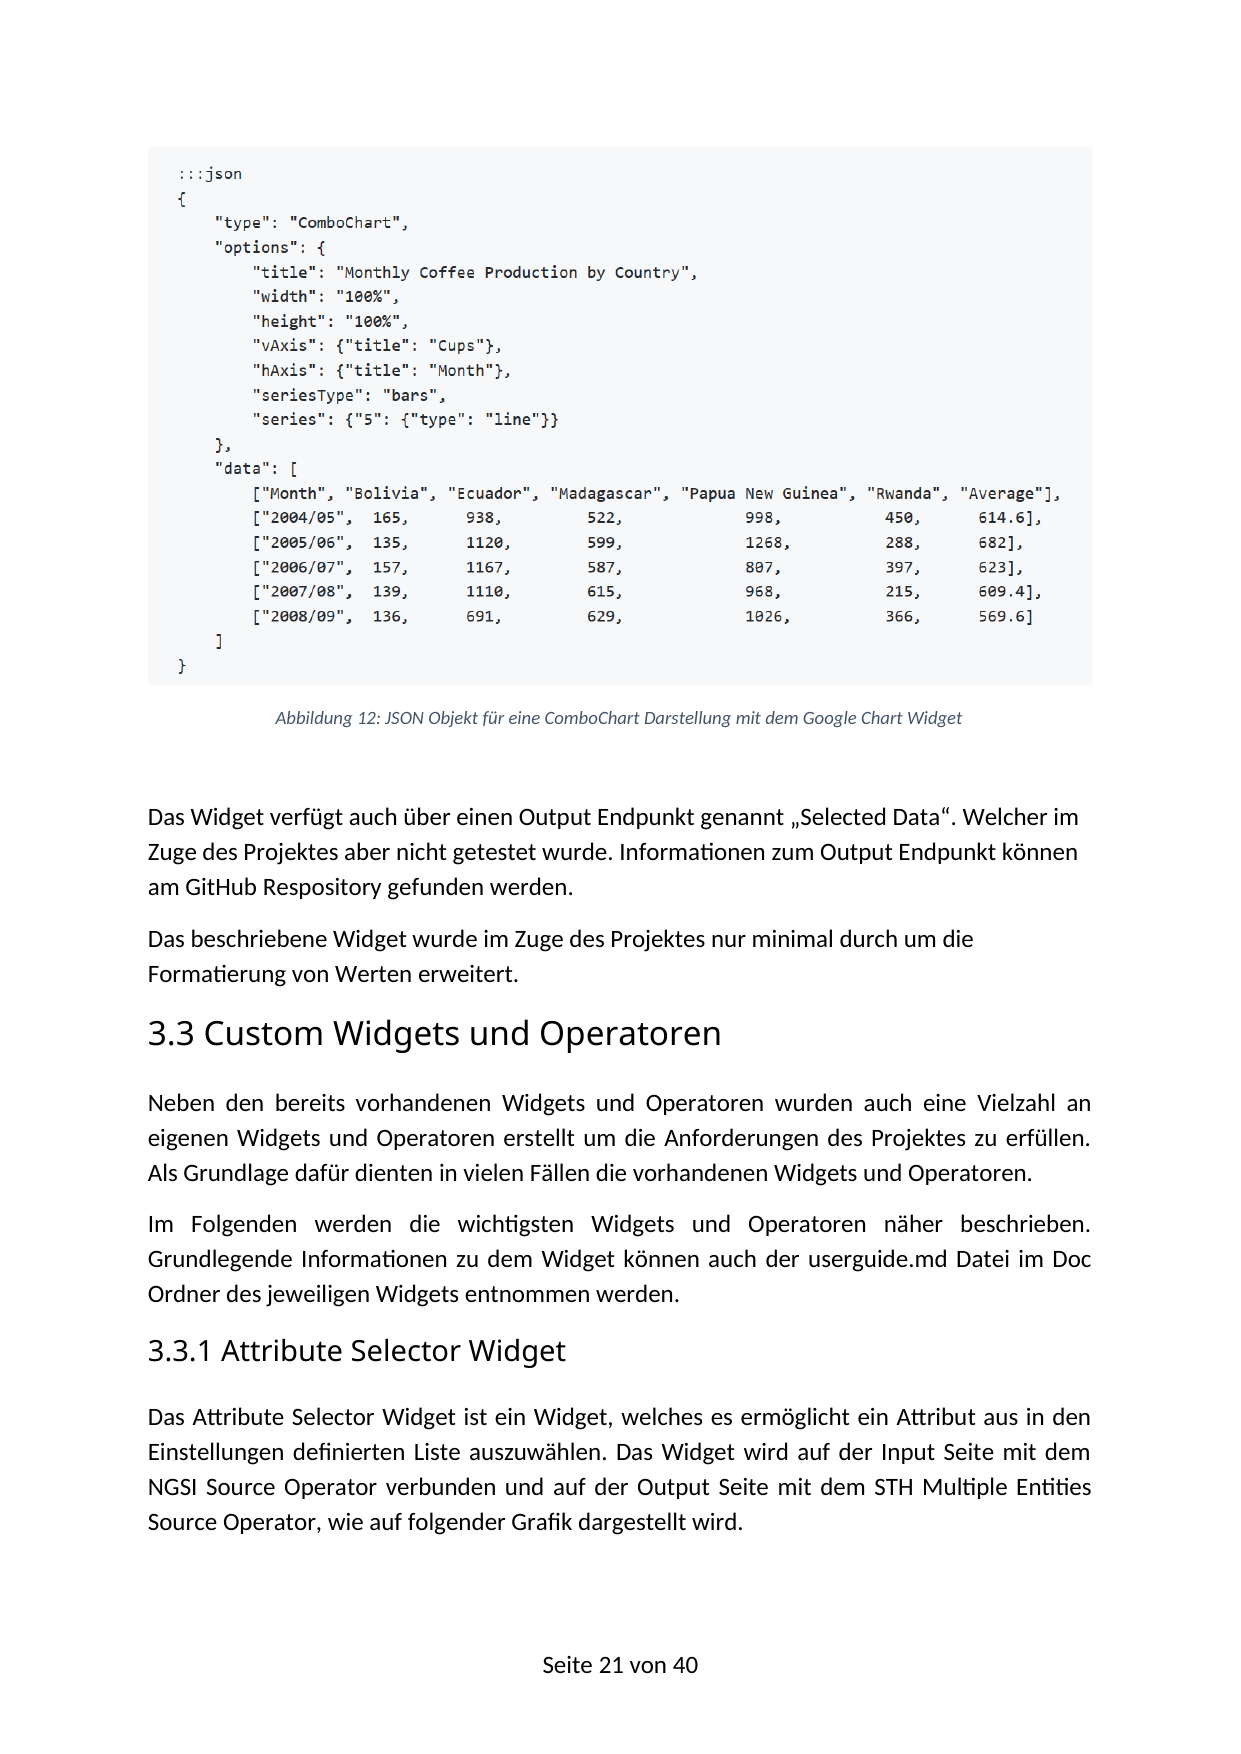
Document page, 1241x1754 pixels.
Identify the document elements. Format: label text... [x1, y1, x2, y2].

text Das Widget verfügt auch über einen Output Endpunkt genannt „Selected Data“. Welcher im Zuge des Projektes aber nicht getestet wurde. Informationen zum Output Endpunkt können am GitHub Respository gefunden werden. [148, 801, 1093, 902]
text Custom Widgets und Operatoren [148, 1010, 1093, 1055]
text Abbildung : JSON Objekt für eine ComboChart Darstellung mit dem Google Chart Widget [148, 706, 1093, 729]
text Attribute Selector Widget [148, 1330, 1093, 1370]
text Das Attribute Selector Widget ist ein Widget, welches es ermöglicht ein Attribut aus in den Einstellungen definierten Liste auszuwählen. Das Widget wird auf der Input Seite mit dem NGSI Source Operator verbunden und auf der Output Seite mit dem STH Multiple Entities Source Operator, wie auf folgender Grafik dargestellt wird. [148, 1401, 1093, 1536]
picture [147, 147, 1093, 685]
text Im Folgenden werden die wichtigsten Widgets und Operatoren näher beschrieben. Grundlegende Informationen zu dem Widget können auch der userguide.md Datei im Doc Ordner des jeweiligen Widgets entnommen werden. [148, 1208, 1093, 1309]
text Neben den bereits vorhandenen Widgets und Operatoren wurden auch eine Vielzahl an eigenen Widgets und Operatoren erstellt um die Anforderungen des Projektes zu erfüllen. Als Grundlage dafür dienten in vielen Fällen die vorhandenen Widgets und Operatoren. [148, 1087, 1093, 1187]
text Das beschriebene Widget wurde im Zuge des Projektes nur minimal durch um die Formatierung von Werten erweitert. [148, 923, 1093, 988]
